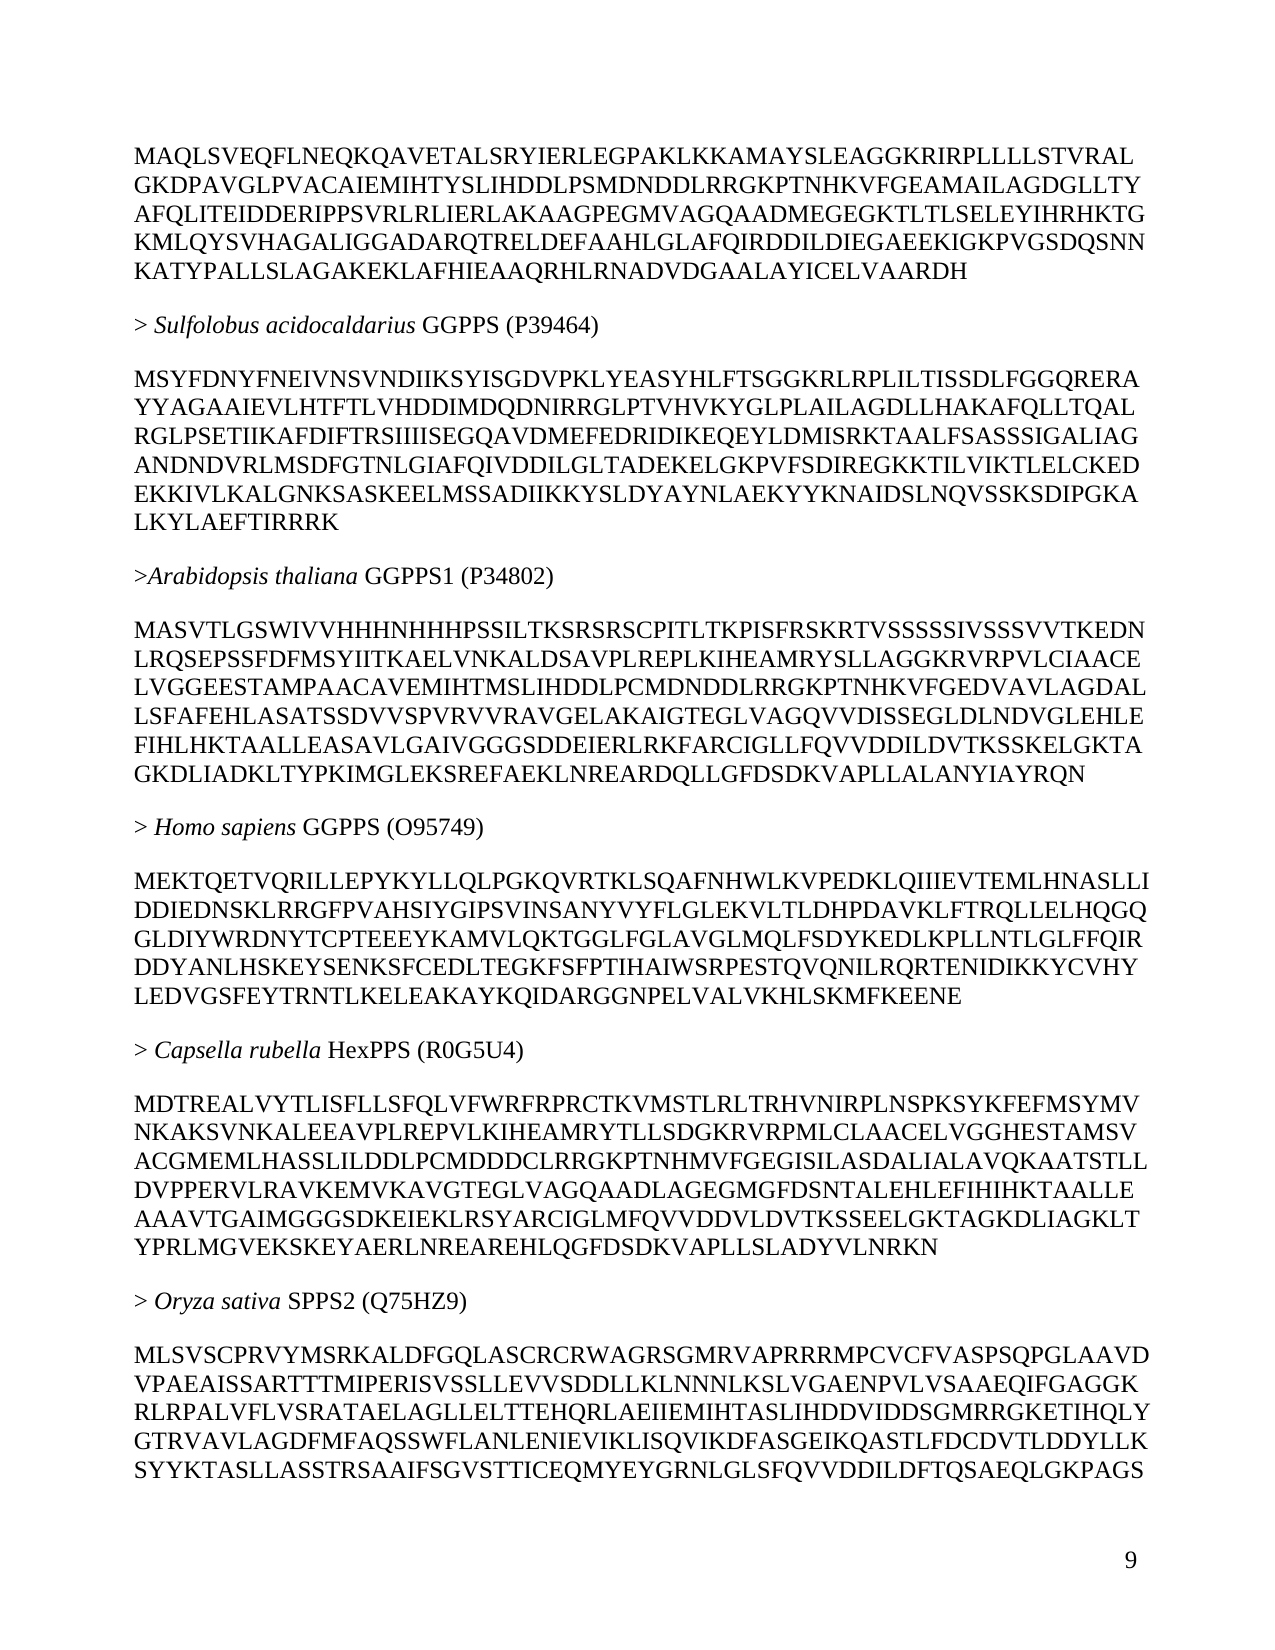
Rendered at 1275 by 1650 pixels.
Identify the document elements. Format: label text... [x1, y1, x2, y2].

text MAQLSVEQFLNEQKQAVETALSRYIERLEGPAKLKKAMAYSLEAGGKRIRPLLLLSTVRALGKDPAVGLPVACAIEMIHTYSLIHDDLPSMDNDDLRRGKPTNHKVFGEAMAILAGDGLLTYAFQLITEIDDERIPPSVRLRLIERLAKAAGPEGMVAGQAADMEGEGKTLTLSELEYIHRHKTGKMLQYSVHAGALIGGADARQTRELDEFAAHLGLAFQIRDDILDIEGAEEKIGKPVGSDQSNNKATYPALLSLAGAKEKLAFHIEAAQRHLRNADVDGAALAYICELVAARDH [133, 141, 1152, 285]
text > Sulfolobus acidocaldarius GGPPS (P39464) [133, 310, 1152, 339]
text MEKTQETVQRILLEPYKYLLQLPGKQVRTKLSQAFNHWLKVPEDKLQIIIEVTEMLHNASLLIDDIEDNSKLRRGFPVAHSIYGIPSVINSANYVYFLGLEKVLTLDHPDAVKLFTRQLLELHQGQGLDIYWRDNYTCPTEEEYKAMVLQKTGGLFGLAVGLMQLFSDYKEDLKPLLNTLGLFFQIRDDYANLHSKEYSENKSFCEDLTEGKFSFPTIHAIWSRPESTQVQNILRQRTENIDIKKYCVHYLEDVGSFEYTRNTLKELEAKAYKQIDARGGNPELVALVKHLSKMFKEENE [133, 866, 1152, 1010]
text > Oryza sativa SPPS2 (Q75HZ9) [133, 1286, 1152, 1315]
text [133, 1340, 1152, 1484]
text MASVTLGSWIVVHHHNHHHPSSILTKSRSRSCPITLTKPISFRSKRTVSSSSSIVSSSVVTKEDNLRQSEPSSFDFMSYIITKAELVNKALDSAVPLREPLKIHEAMRYSLLAGGKRVRPVLCIAACELVGGEESTAMPAACAVEMIHTMSLIHDDLPCMDNDDLRRGKPTNHKVFGEDVAVLAGDALLSFAFEHLASATSSDVVSPVRVVRAVGELAKAIGTEGLVAGQVVDISSEGLDLNDVGLEHLEFIHLHKTAALLEASAVLGAIVGGGSDDEIERLRKFARCIGLLFQVVDDILDVTKSSKELGKTAGKDLIADKLTYPKIMGLEKSREFAEKLNREARDQLLGFDSDKVAPLLALANYIAYRQN [133, 615, 1152, 787]
text MSYFDNYFNEIVNSVNDIIKSYISGDVPKLYEASYHLFTSGGKRLRPLILTISSDLFGGQRERAYYAGAAIEVLHTFTLVHDDIMDQDNIRRGLPTVHVKYGLPLAILAGDLLHAKAFQLLTQALRGLPSETIIKAFDIFTRSIIIISEGQAVDMEFEDRIDIKEQEYLDMISRKTAALFSASSSIGALIAGANDNDVRLMSDFGTNLGIAFQIVDDILGLTADEKELGKPVFSDIREGKKTILVIKTLELCKEDEKKIVLKALGNKSASKEELMSSADIIKKYSLDYAYNLAEKYYKNAIDSLNQVSSKSDIPGKALKYLAEFTIRRRK [133, 364, 1152, 536]
text > Homo sapiens GGPPS (O95749) [133, 812, 1152, 841]
text >Arabidopsis thaliana GGPPS1 (P34802) [133, 561, 1152, 590]
text > Capsella rubella HexPPS (R0G5U4) [133, 1035, 1152, 1064]
text MDTREALVYTLISFLLSFQLVFWRFRPRCTKVMSTLRLTRHVNIRPLNSPKSYKFEFMSYMVNKAKSVNKALEEAVPLREPVLKIHEAMRYTLLSDGKRVRPMLCLAACELVGGHESTAMSVACGMEMLHASSLILDDLPCMDDDCLRRGKPTNHMVFGEGISILASDALIALAVQKAATSTLLDVPPERVLRAVKEMVKAVGTEGLVAGQAADLAGEGMGFDSNTALEHLEFIHIHKTAALLEAAAVTGAIMGGGSDKEIEKLRSYARCIGLMFQVVDDVLDVTKSSEELGKTAGKDLIAGKLTYPRLMGVEKSKEYAERLNREAREHLQGFDSDKVAPLLSLADYVLNRKN [133, 1089, 1152, 1261]
